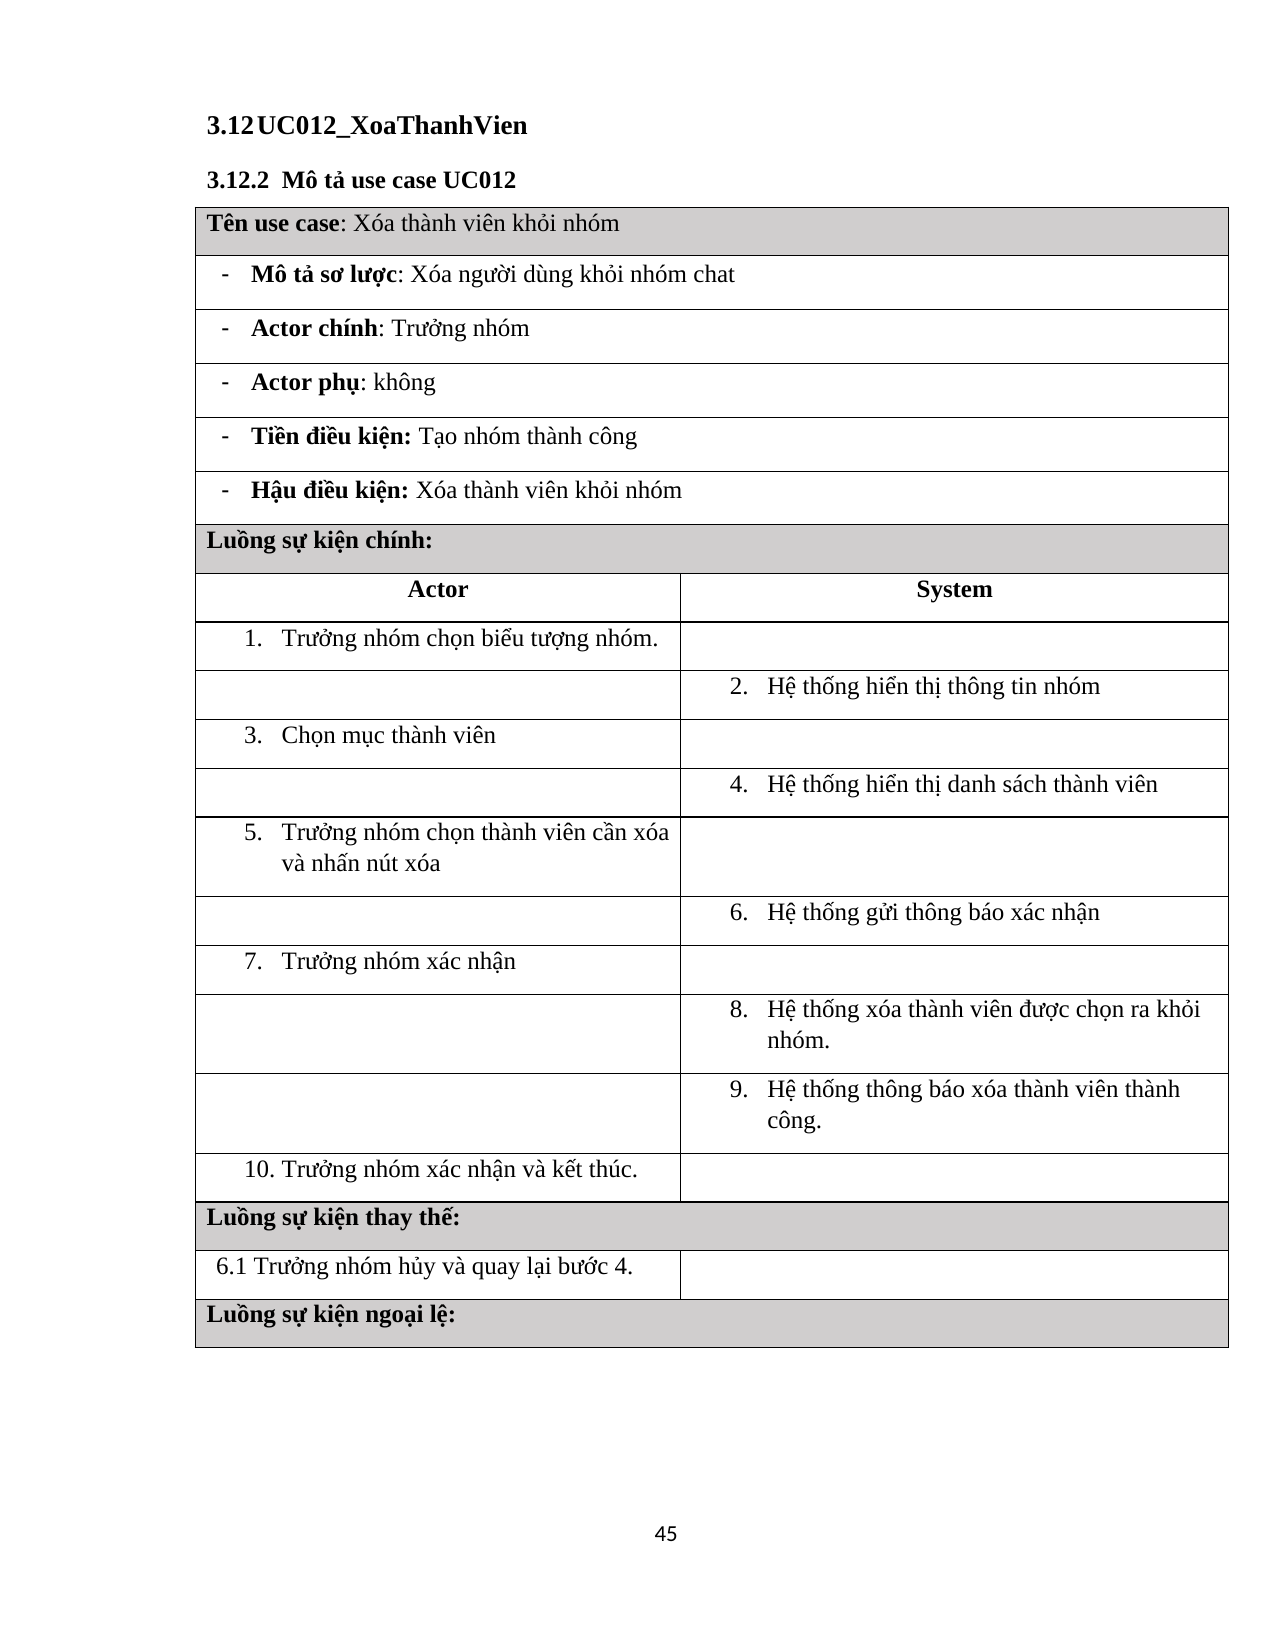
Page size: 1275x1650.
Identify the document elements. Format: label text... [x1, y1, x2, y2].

table_cell Trưởng nhóm xác nhận và kết thúc. [196, 1154, 680, 1201]
table_cell [681, 818, 1228, 896]
table_cell Luồng sự kiện ngoại lệ: [196, 1300, 1228, 1347]
table_cell [196, 995, 680, 1073]
table_cell Actor chính: Trưởng nhóm [196, 310, 1228, 363]
subtitle UC012_XoaThanhVien [207, 109, 1125, 140]
table_cell Luồng sự kiện thay thế: [196, 1203, 1228, 1250]
table_cell [196, 897, 680, 945]
table_cell Luồng sự kiện chính: [196, 525, 1228, 573]
table_cell Hệ thống hiển thị thông tin nhóm [681, 671, 1228, 719]
table_cell Chọn mục thành viên [196, 720, 680, 768]
table_cell Trưởng nhóm chọn biểu tượng nhóm. [196, 623, 680, 670]
table_cell Actor [196, 574, 680, 621]
table_header Tên use case: Xóa thành viên khỏi nhóm [196, 208, 1228, 255]
table_cell Hệ thống hiển thị danh sách thành viên [681, 769, 1228, 816]
table_cell [196, 671, 680, 719]
table_cell Hệ thống gửi thông báo xác nhận [681, 897, 1228, 945]
subtitle Mô tả use case UC012 [207, 165, 1125, 194]
table_cell Hậu điều kiện: Xóa thành viên khỏi nhóm [196, 472, 1228, 524]
table_cell Hệ thống thông báo xóa thành viên thành công. [681, 1074, 1228, 1153]
table_cell 6.1 Trưởng nhóm hủy và quay lại bước 4. [196, 1251, 680, 1298]
table_cell [681, 1154, 1228, 1201]
table_cell Actor phụ: không [196, 364, 1228, 417]
table_cell Trưởng nhóm chọn thành viên cần xóa và nhấn nút xóa [196, 818, 680, 896]
table_cell [681, 623, 1228, 670]
table_cell [196, 1074, 680, 1153]
table_cell Tiền điều kiện: Tạo nhóm thành công [196, 418, 1228, 471]
table_cell Hệ thống xóa thành viên được chọn ra khỏi nhóm. [681, 995, 1228, 1073]
table_cell [681, 720, 1228, 768]
table_cell [681, 946, 1228, 993]
table_cell Trưởng nhóm xác nhận [196, 946, 680, 993]
table_cell [681, 1251, 1228, 1298]
table_cell [196, 769, 680, 816]
table_cell System [681, 574, 1228, 621]
table_cell Mô tả sơ lược: Xóa người dùng khỏi nhóm chat [196, 256, 1228, 309]
